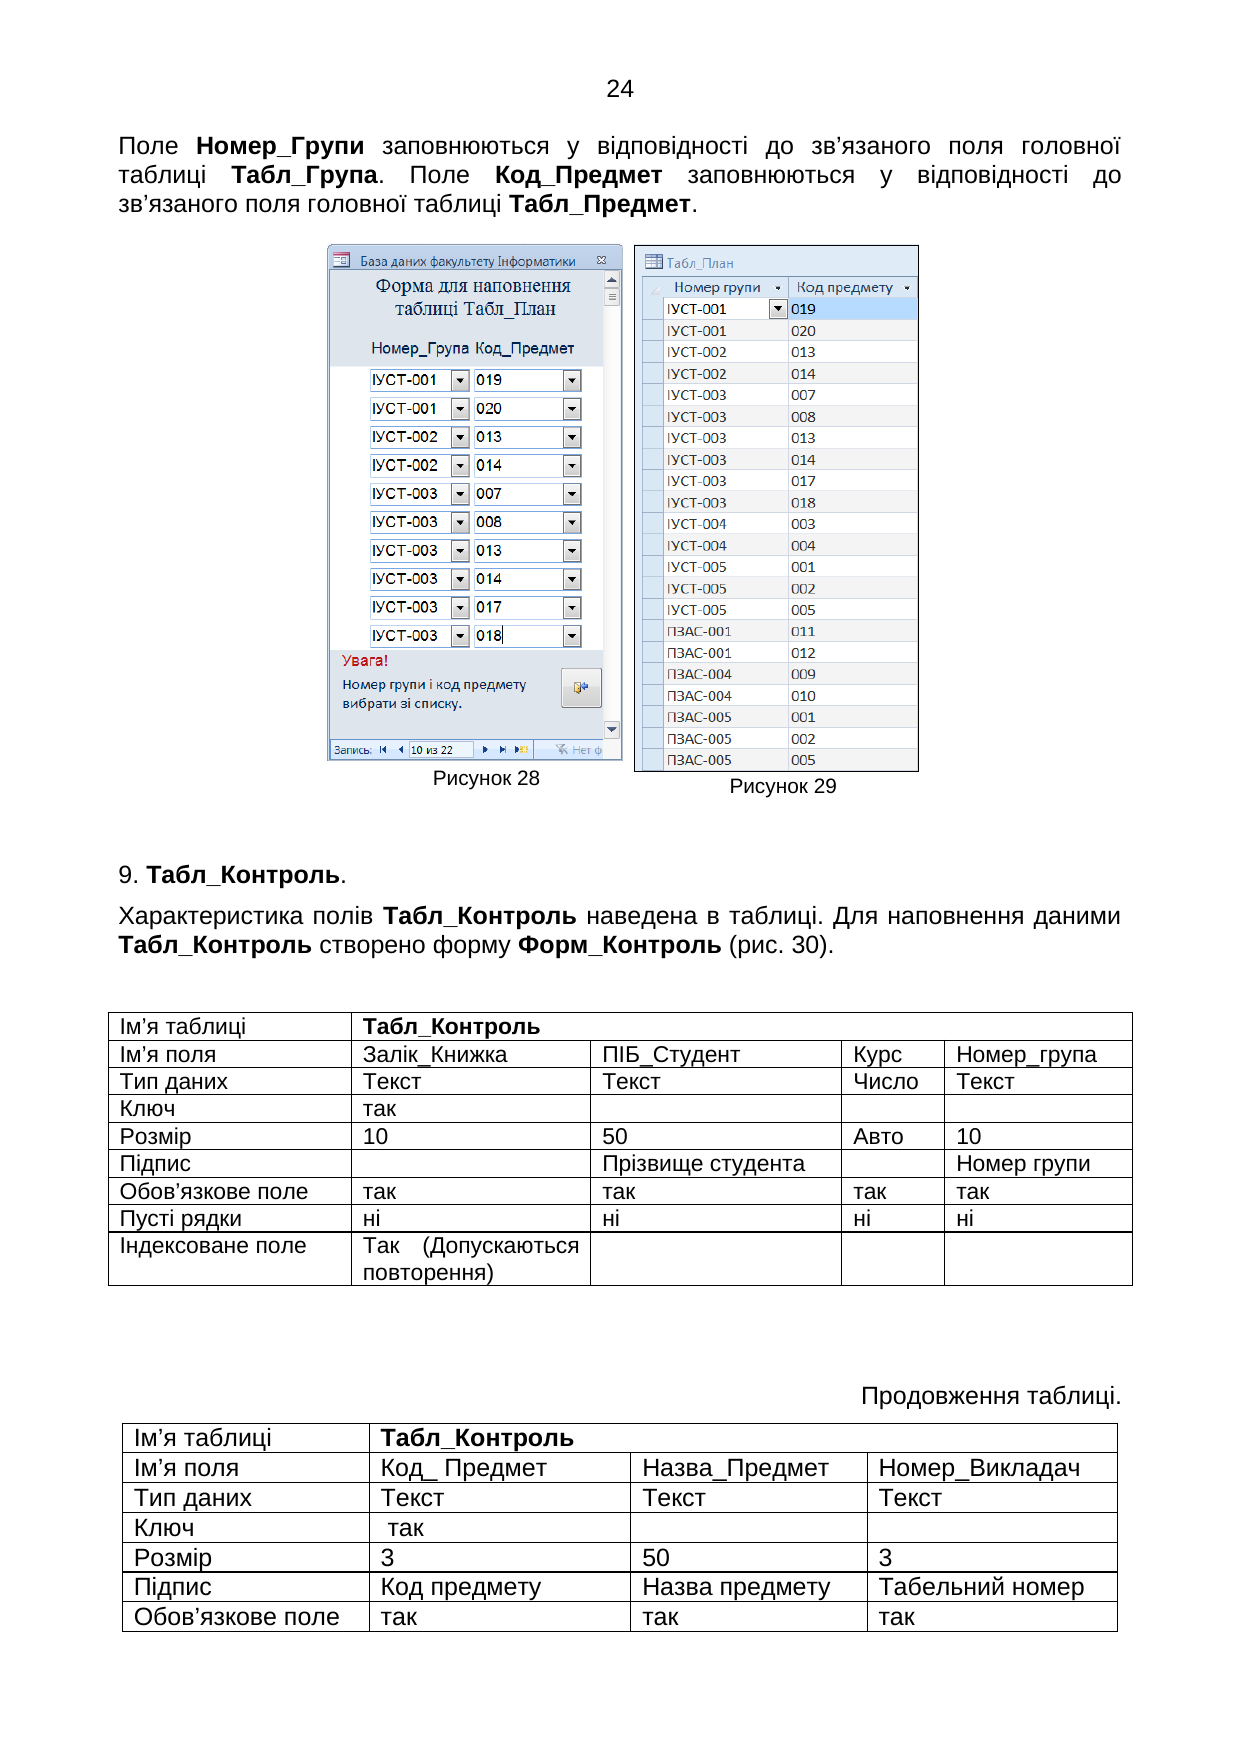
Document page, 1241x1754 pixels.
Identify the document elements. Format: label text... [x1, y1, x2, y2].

table_cell так [868, 1602, 1117, 1631]
table_cell Ім’я поля [109, 1041, 351, 1067]
table_cell Назва_Предмет [631, 1453, 867, 1482]
table_header Табл_Контроль [370, 1424, 1117, 1452]
table_cell ні [591, 1205, 841, 1231]
table_cell [868, 1513, 1117, 1542]
table_cell так [842, 1178, 944, 1204]
table_cell 50 [591, 1123, 841, 1149]
table_cell [591, 1095, 841, 1122]
table_cell Авто [842, 1123, 944, 1149]
table_cell ні [945, 1205, 1132, 1231]
text 9. Табл_Контроль. [118, 860, 1122, 888]
table_cell Курс [842, 1041, 944, 1067]
table_cell Текст [945, 1068, 1132, 1094]
table_cell [945, 1095, 1132, 1122]
table_cell Число [842, 1068, 944, 1094]
table_cell Текст [591, 1068, 841, 1094]
table_cell так [945, 1178, 1132, 1204]
table_cell [842, 1095, 944, 1122]
table_cell Залік_Книжка [352, 1041, 590, 1067]
table_cell Текст [352, 1068, 590, 1094]
table_cell Код предмету [370, 1573, 630, 1601]
table_cell Розмір [123, 1543, 369, 1571]
table_cell Ім’я поля [123, 1453, 369, 1482]
table_cell Табельний номер [868, 1573, 1117, 1601]
text Продовження таблиці. [118, 1381, 1122, 1410]
table_cell так [370, 1513, 630, 1542]
table_cell Підпис [123, 1573, 369, 1601]
table_cell [591, 1233, 841, 1285]
table_cell 3 [868, 1543, 1117, 1571]
text Характеристика полів Табл_Контроль наведена в таблиці. Для наповнення даними Табл_Контроль створено форму Форм_Контроль (рис. 30). [118, 901, 1122, 958]
table_cell 50 [631, 1543, 867, 1571]
table_cell Так (Допускаються повторення) [352, 1233, 590, 1285]
table_cell Прізвище студента [591, 1150, 841, 1177]
table_cell Індексоване поле [109, 1233, 351, 1285]
table_cell [842, 1150, 944, 1177]
table_cell Обов’язкове поле [123, 1602, 369, 1631]
table_cell [945, 1233, 1132, 1285]
table_cell ні [352, 1205, 590, 1231]
table_cell 10 [945, 1123, 1132, 1149]
table_cell Підпис [109, 1150, 351, 1177]
table_cell Номер групи [945, 1150, 1132, 1177]
table_cell [352, 1150, 590, 1177]
table_cell Номер_група [945, 1041, 1132, 1067]
table_cell Тип даних [109, 1068, 351, 1094]
table_cell Код_ Предмет [370, 1453, 630, 1482]
table_cell Текст [868, 1483, 1117, 1512]
table_cell 10 [352, 1123, 590, 1149]
table_cell так [591, 1178, 841, 1204]
table_header Табл_Контроль [352, 1013, 1132, 1039]
table_cell Обов’язкове поле [109, 1178, 351, 1204]
table_cell Ключ [109, 1095, 351, 1122]
table_header Ім’я таблиці [109, 1013, 351, 1039]
text Поле Номер_Групи заповнюються у відповідності до зв’язаного поля головної таблиці Табл_Група. Поле Код_Предмет заповнюються у відповідності до зв’язаного поля головної таблиці Табл_Предмет. [118, 131, 1122, 218]
table_cell так [631, 1602, 867, 1631]
table_cell так [352, 1095, 590, 1122]
table_cell Ключ [123, 1513, 369, 1542]
table_cell так [352, 1178, 590, 1204]
table_cell Текст [631, 1483, 867, 1512]
table_cell так [370, 1602, 630, 1631]
table_cell [842, 1233, 944, 1285]
table_cell Назва предмету [631, 1573, 867, 1601]
table_cell 3 [370, 1543, 630, 1571]
table_cell Номер_Викладач [868, 1453, 1117, 1482]
table_cell Розмір [109, 1123, 351, 1149]
table_cell Пусті рядки [109, 1205, 351, 1231]
table_cell ні [842, 1205, 944, 1231]
table_header Ім’я таблиці [123, 1424, 369, 1452]
table_cell [631, 1513, 867, 1542]
table_cell Текст [370, 1483, 630, 1512]
table_cell ПІБ_Студент [591, 1041, 841, 1067]
table_cell Тип даних [123, 1483, 369, 1512]
